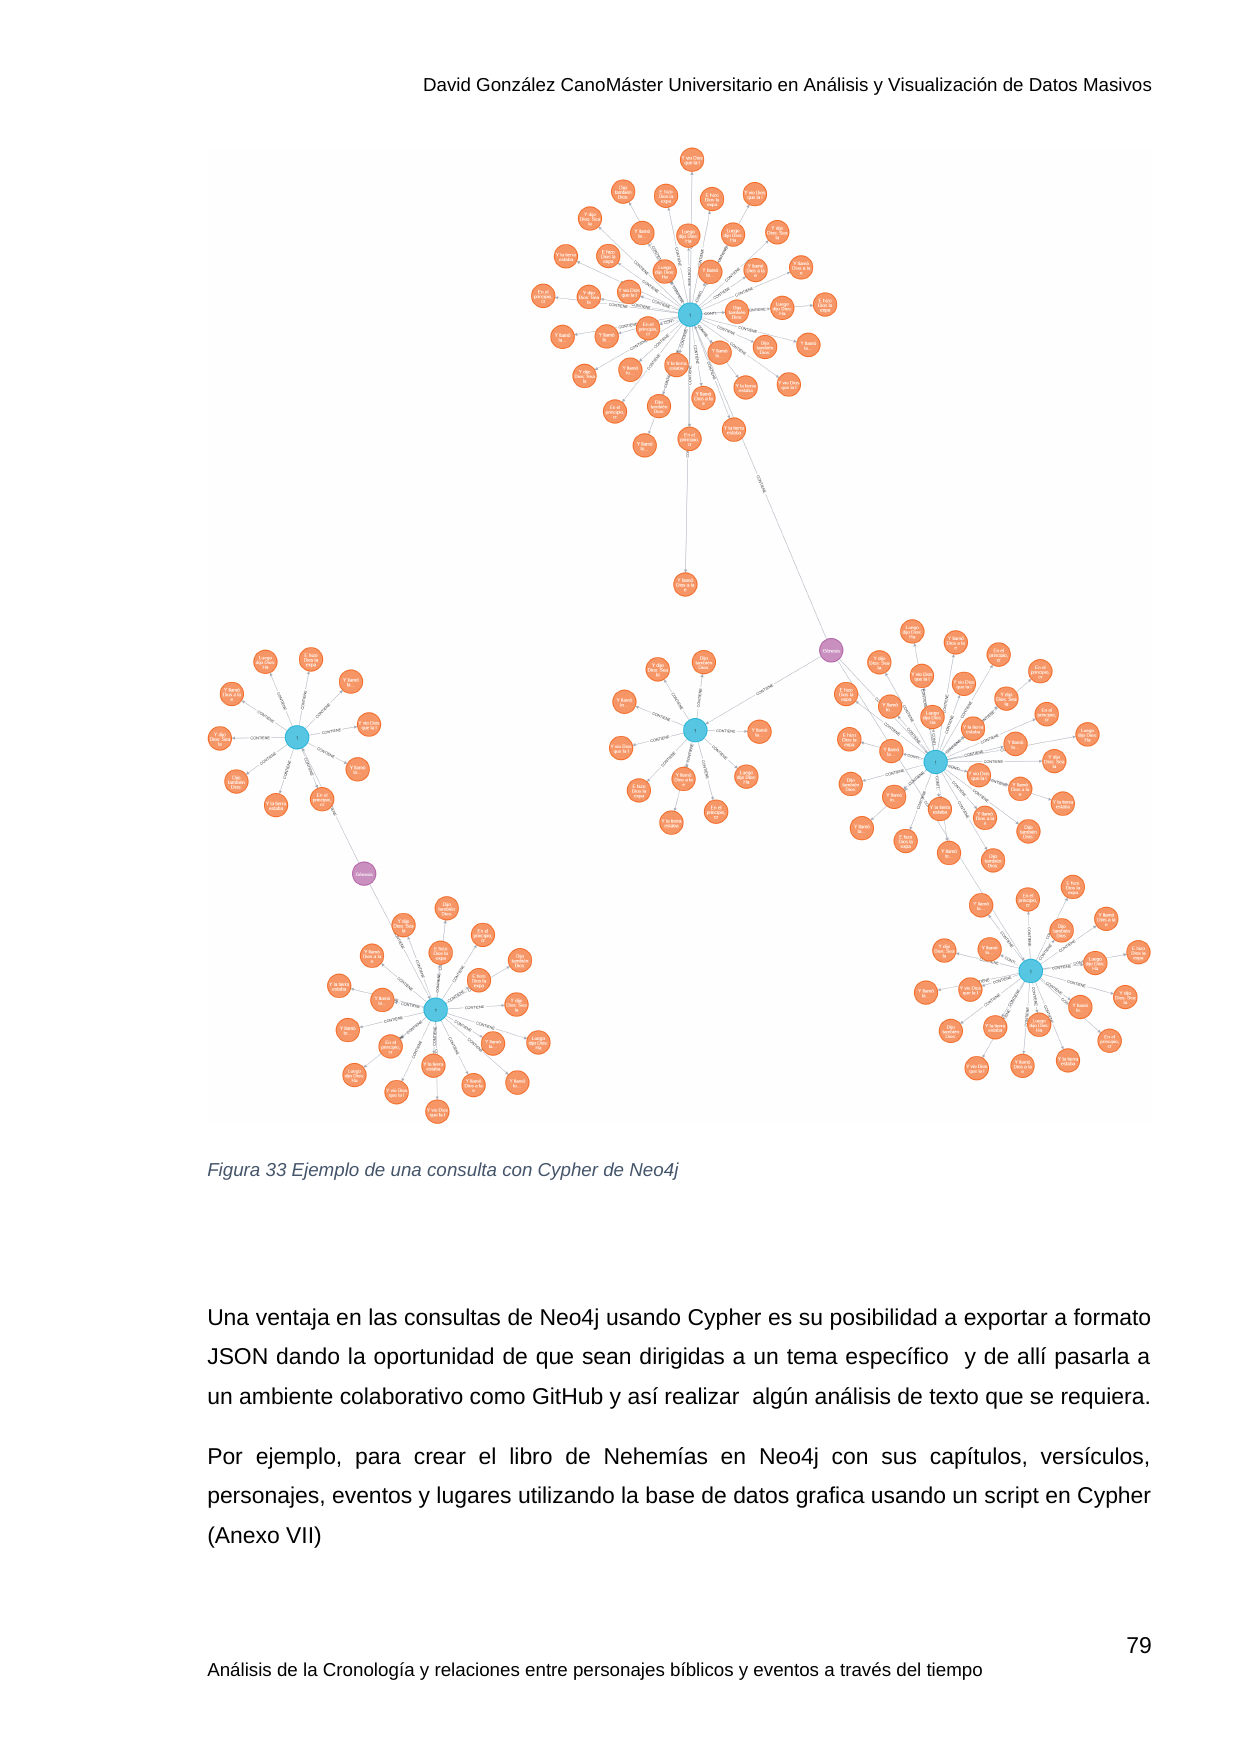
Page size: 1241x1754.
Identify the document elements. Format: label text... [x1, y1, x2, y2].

text Una ventaja en las consultas de Neo4j usando Cypher es su posibilidad a exportar a formato JSON dando la oportunidad de que sean dirigidas a un tema específico y de allí pasarla a un ambiente colaborativo como GitHub y así realizar algún análisis de texto que se requiera. [207, 1304, 1152, 1409]
picture [207, 147, 1152, 1125]
text Por ejemplo, para crear el libro de Nehemías en Neo4j con sus capítulos, versículos, personajes, eventos y lugares utilizando la base de datos grafica usando un script en Cypher (Anexo VII) [207, 1443, 1152, 1548]
text Figura Ejemplo de una consulta con Cypher de Neo4j [207, 1159, 1152, 1180]
